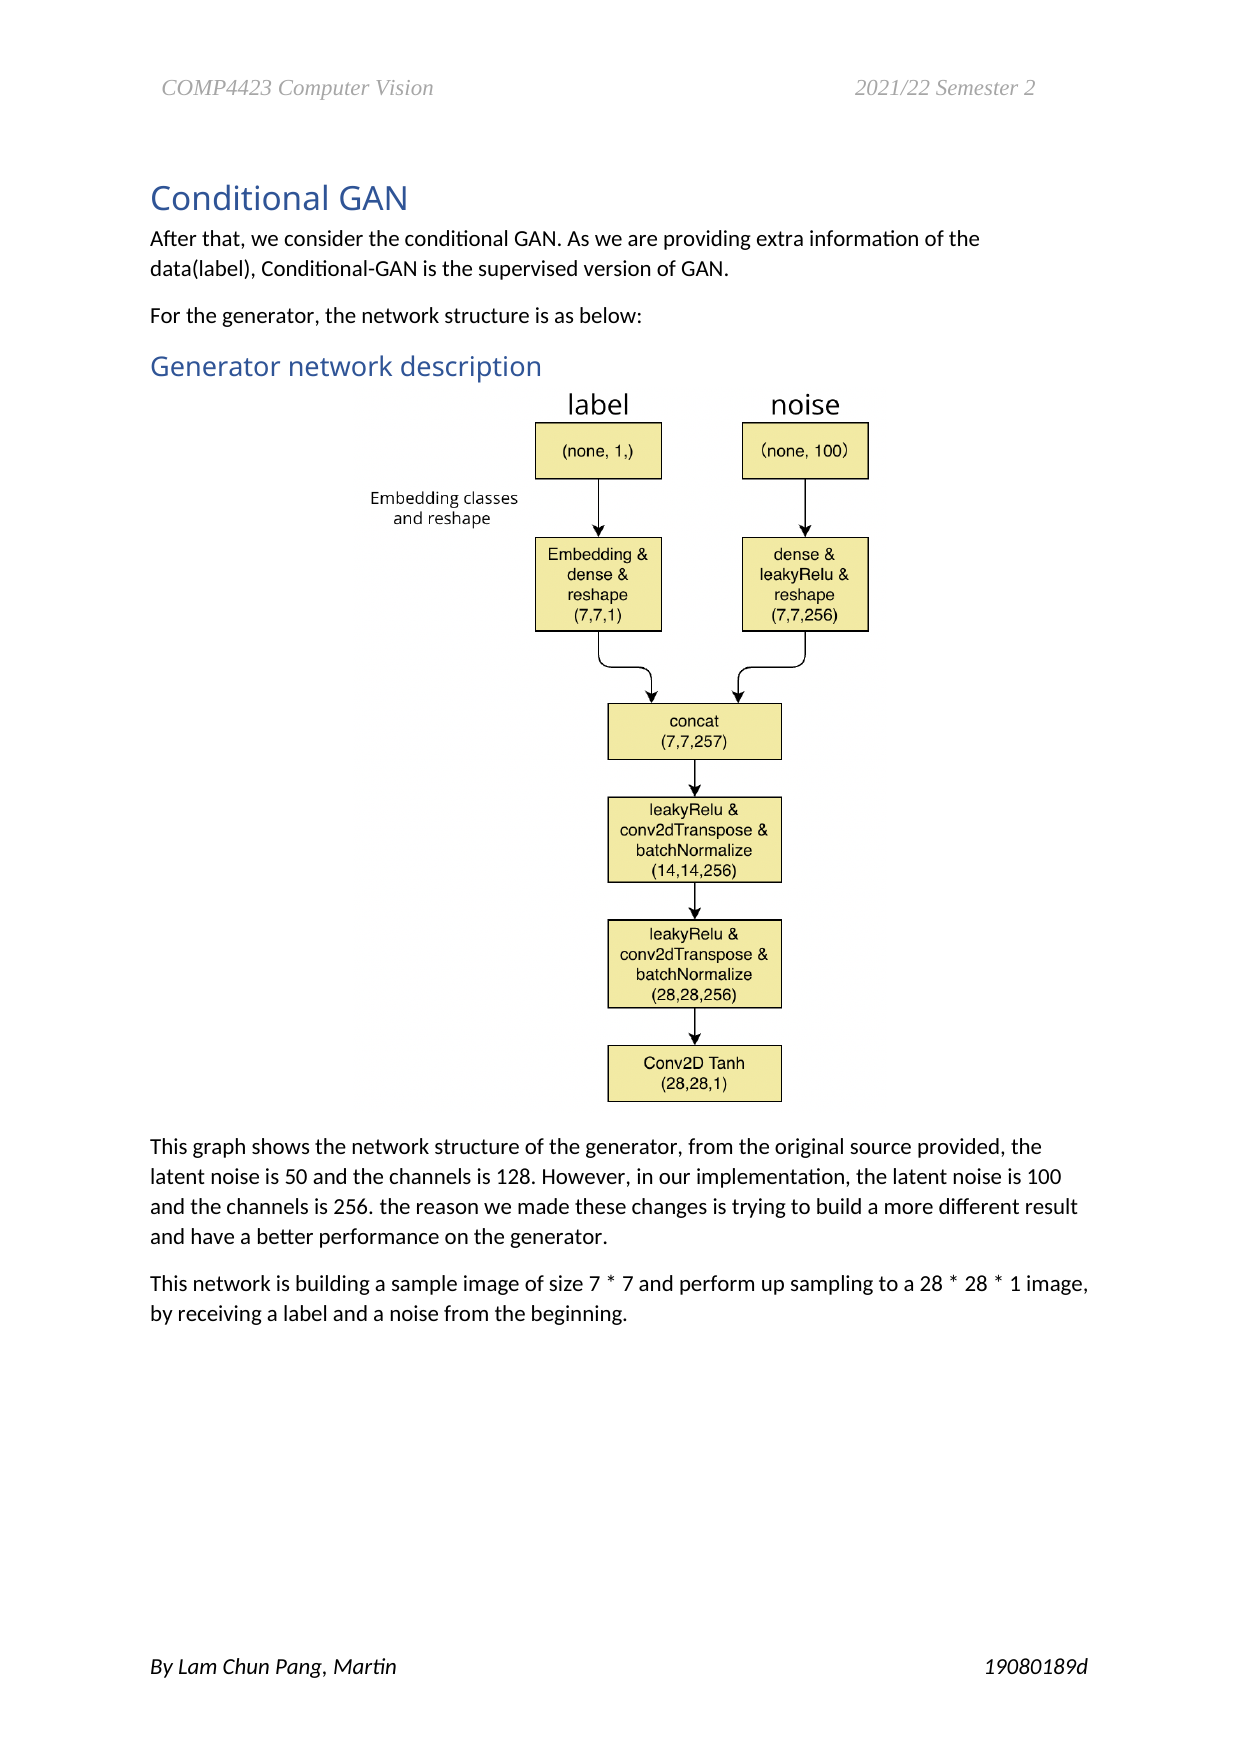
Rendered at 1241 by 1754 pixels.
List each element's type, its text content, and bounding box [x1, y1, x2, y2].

text After that, we consider the conditional GAN. As we are providing extra information of the data(label), Conditional-GAN is the supervised version of GAN. [150, 224, 1090, 282]
picture [353, 387, 888, 1113]
text This network is building a sample image of size 7 * 7 and perform up sampling to a 28 * 28 * 1 image, by receiving a label and a noise from the beginning. [150, 1269, 1090, 1327]
text For the generator, the network structure is as below: [150, 301, 1090, 329]
subtitle Conditional GAN [150, 175, 1090, 220]
text This graph shows the network structure of the generator, from the original source provided, the latent noise is 50 and the channels is 128. However, in our implementation, the latent noise is 100 and the channels is 256. the reason we made these changes is trying to build a more different result and have a better performance on the generator. [150, 1132, 1090, 1250]
subtitle Generator network description [150, 348, 1090, 385]
